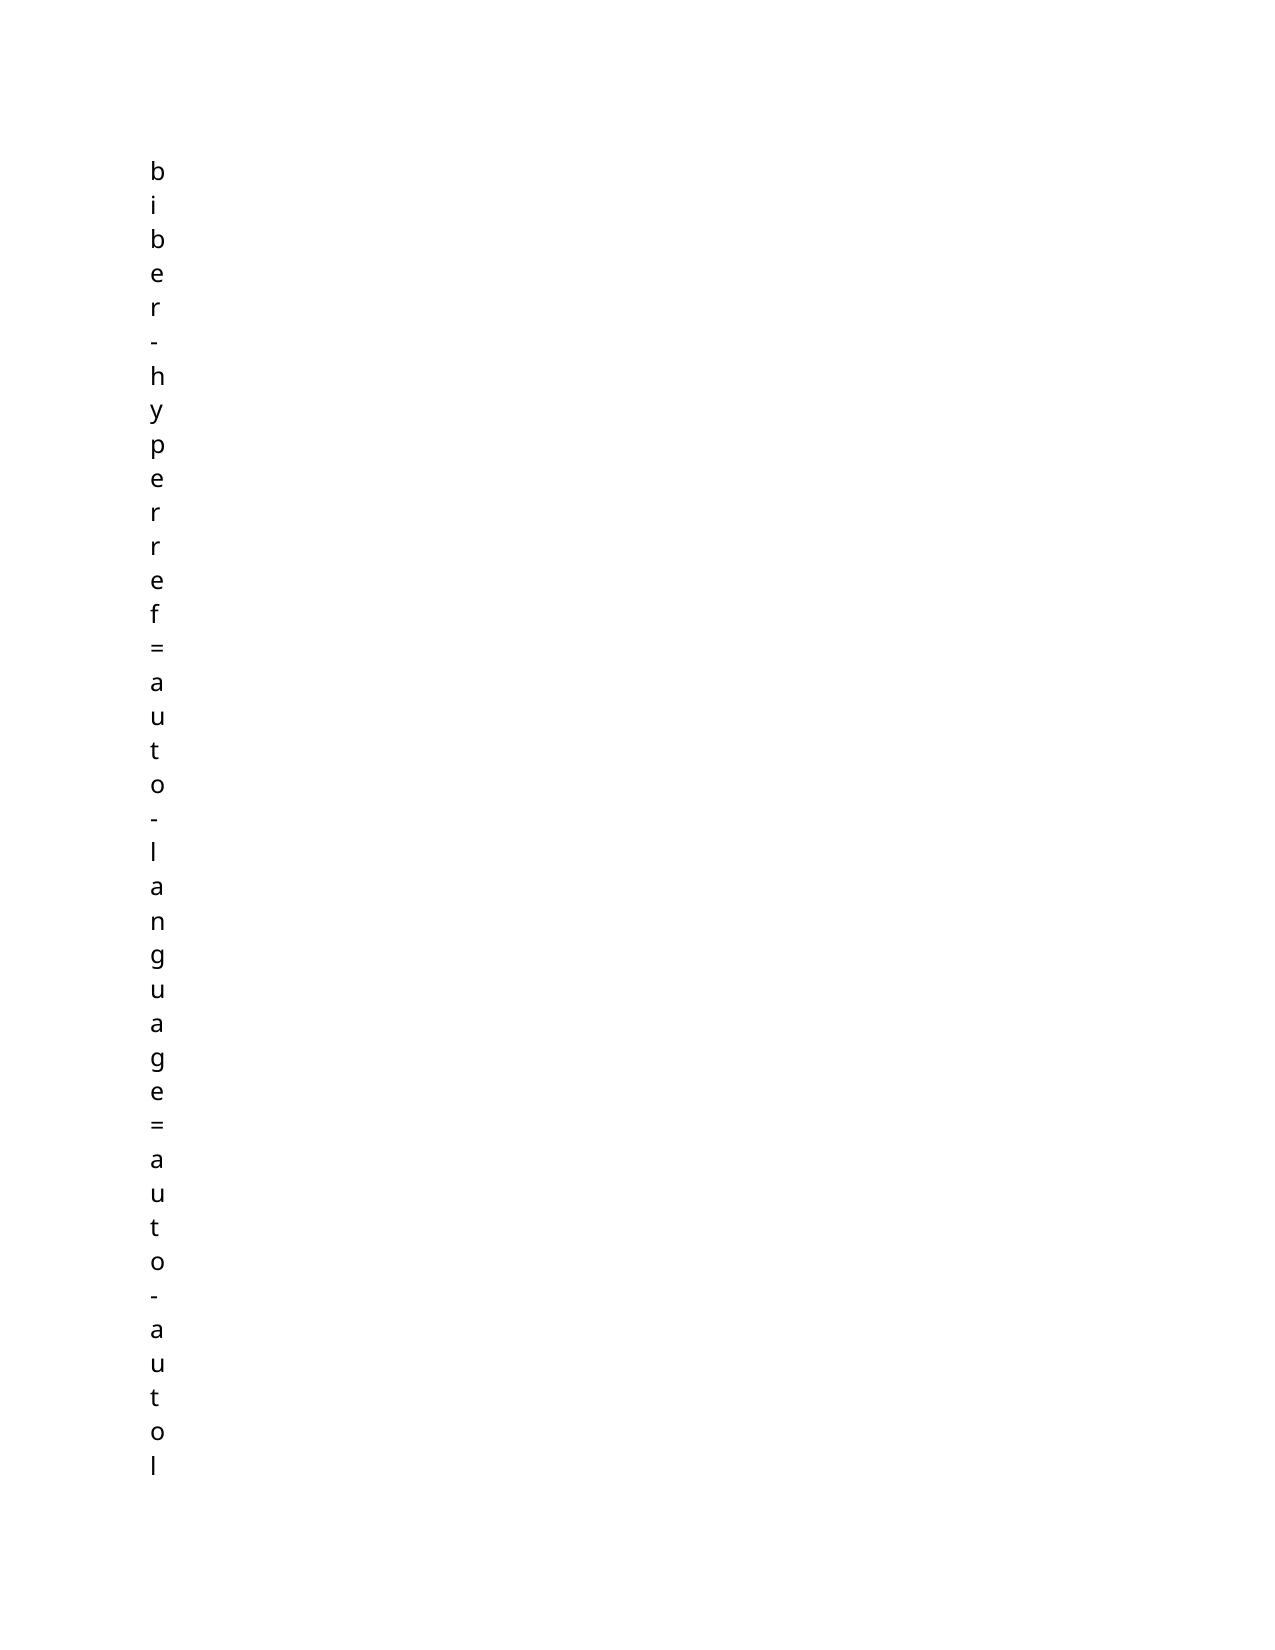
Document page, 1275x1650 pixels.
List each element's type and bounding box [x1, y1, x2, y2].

table_cell [139, 150, 178, 1482]
